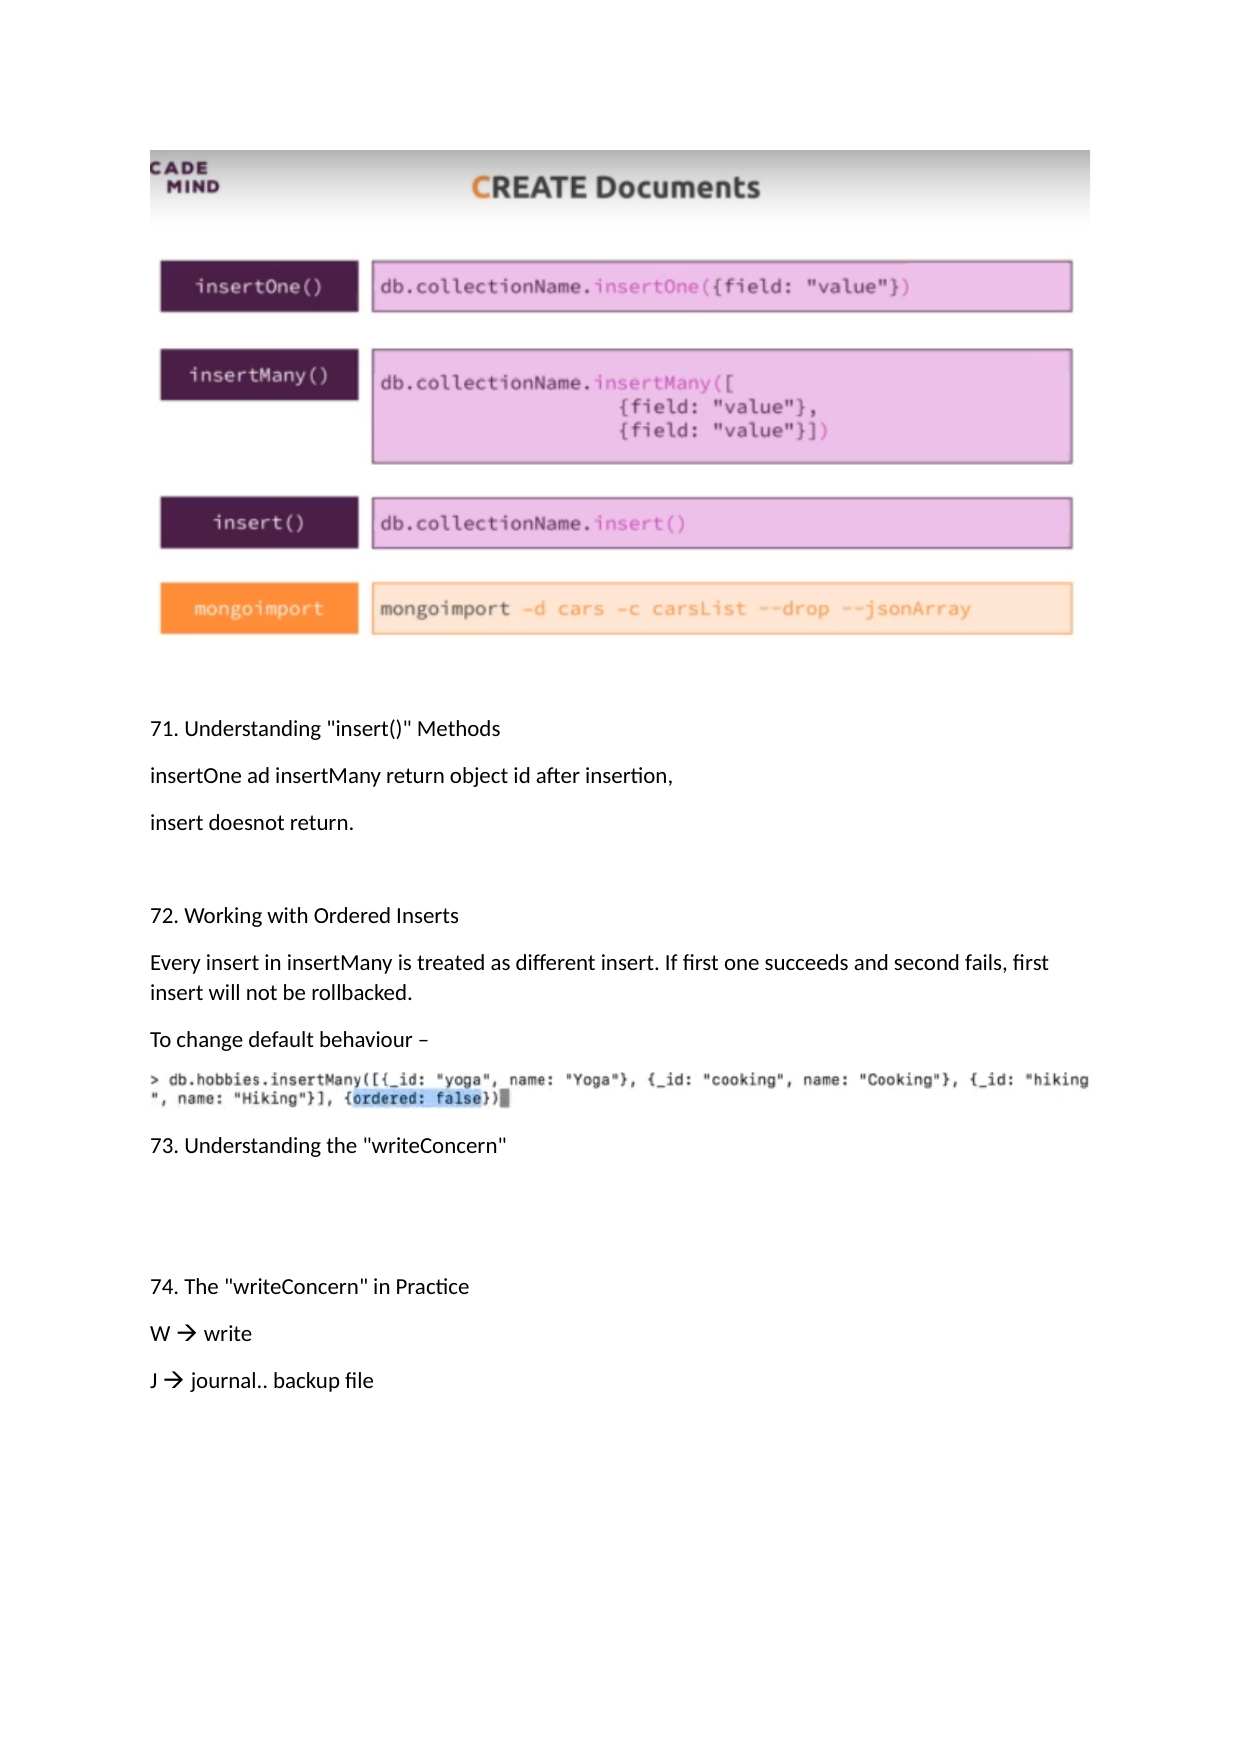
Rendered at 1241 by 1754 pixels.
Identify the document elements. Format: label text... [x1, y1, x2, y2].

picture [150, 150, 1091, 649]
text 71. Understanding "insert()" Methods [150, 714, 1090, 742]
text insertOne ad insertMany return object id after insertion, [150, 761, 1090, 789]
text 74. The "writeConcern" in Practice [150, 1272, 1090, 1300]
text To change default behaviour – [150, 1025, 1090, 1053]
text insert doesnot return. [150, 808, 1090, 836]
text 73. Understanding the "writeConcern" [150, 1131, 1090, 1159]
picture [150, 1072, 1091, 1113]
text Every insert in insertMany is treated as different insert. If first one succeeds and second fails, first insert will not be rollbacked. [150, 948, 1090, 1006]
text W write [150, 1319, 1090, 1347]
text 72. Working with Ordered Inserts [150, 901, 1090, 929]
text J journal.. backup file [150, 1366, 1090, 1394]
